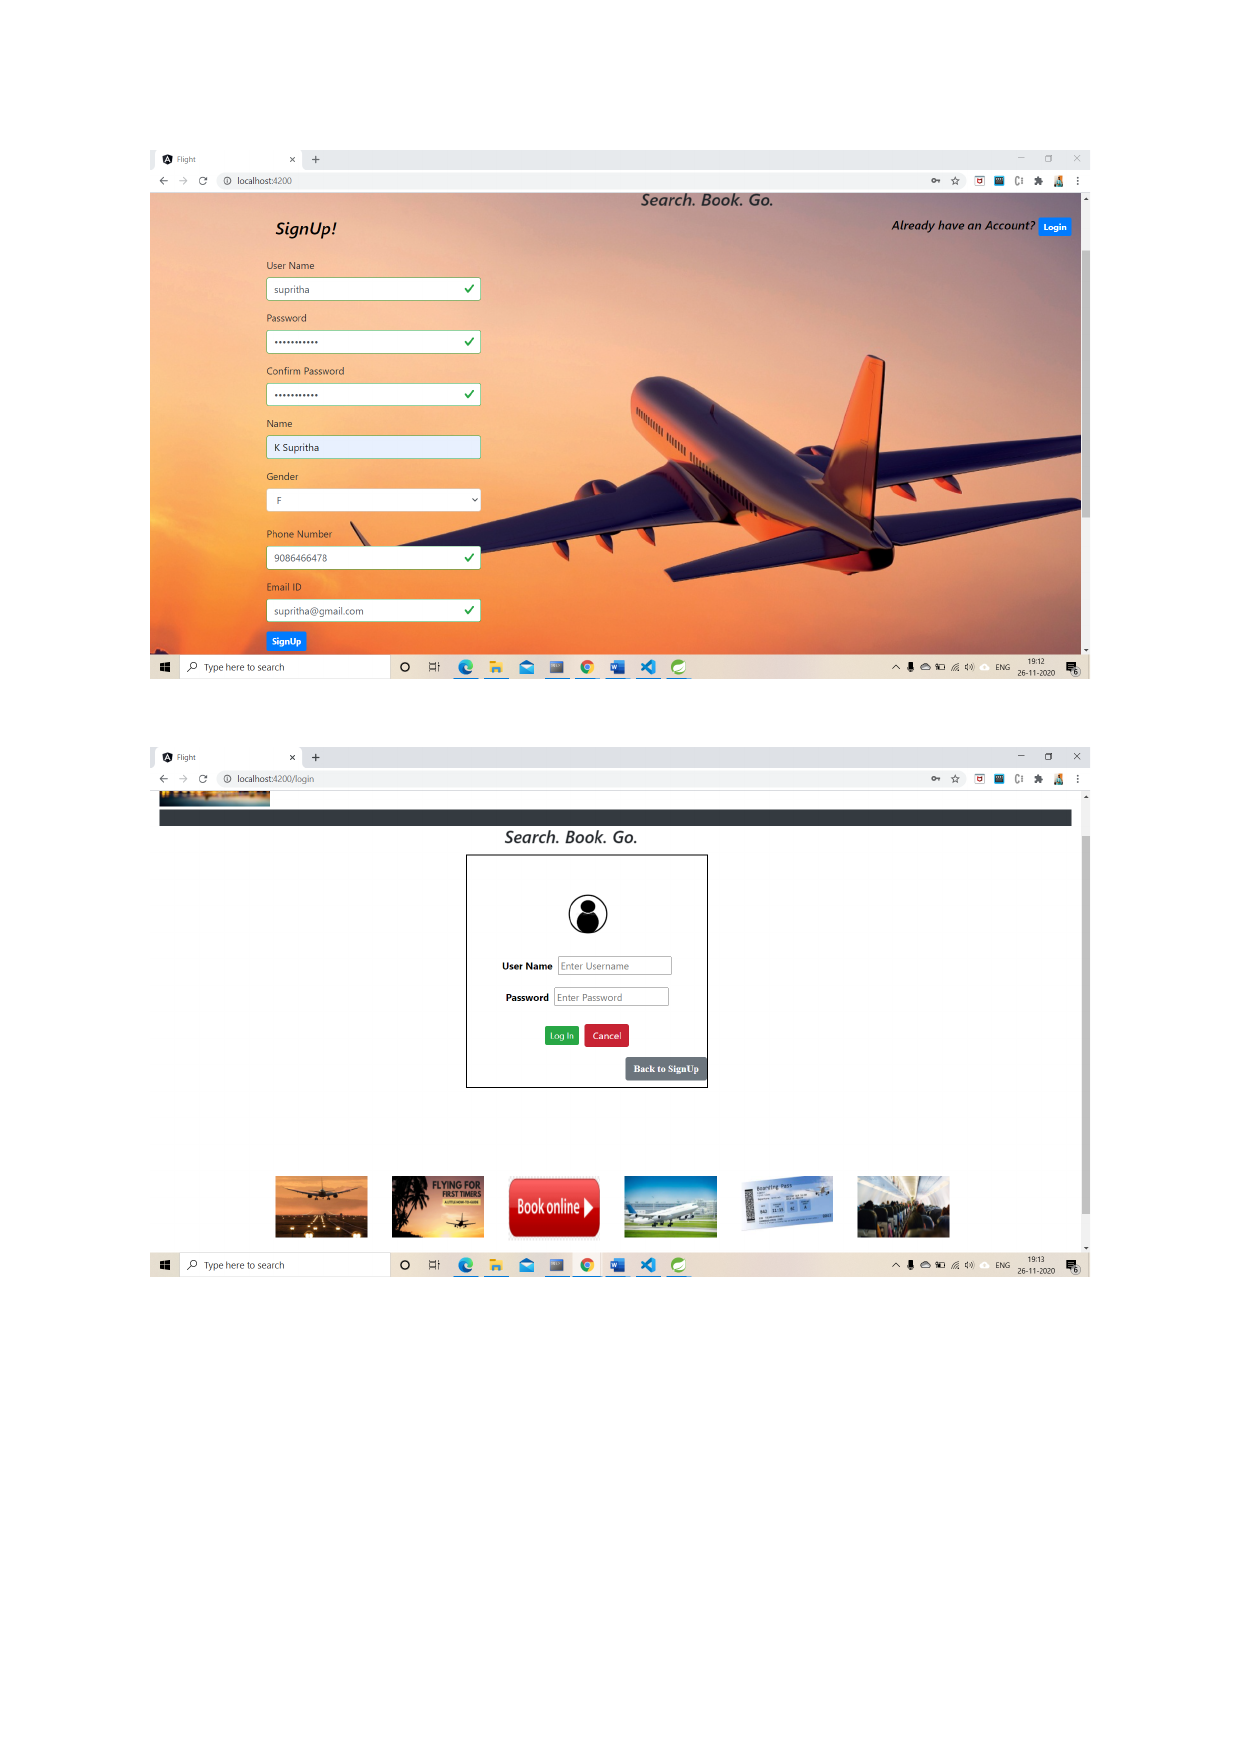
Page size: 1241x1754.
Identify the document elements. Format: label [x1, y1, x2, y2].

picture [150, 747, 1091, 1277]
picture [150, 150, 1091, 679]
